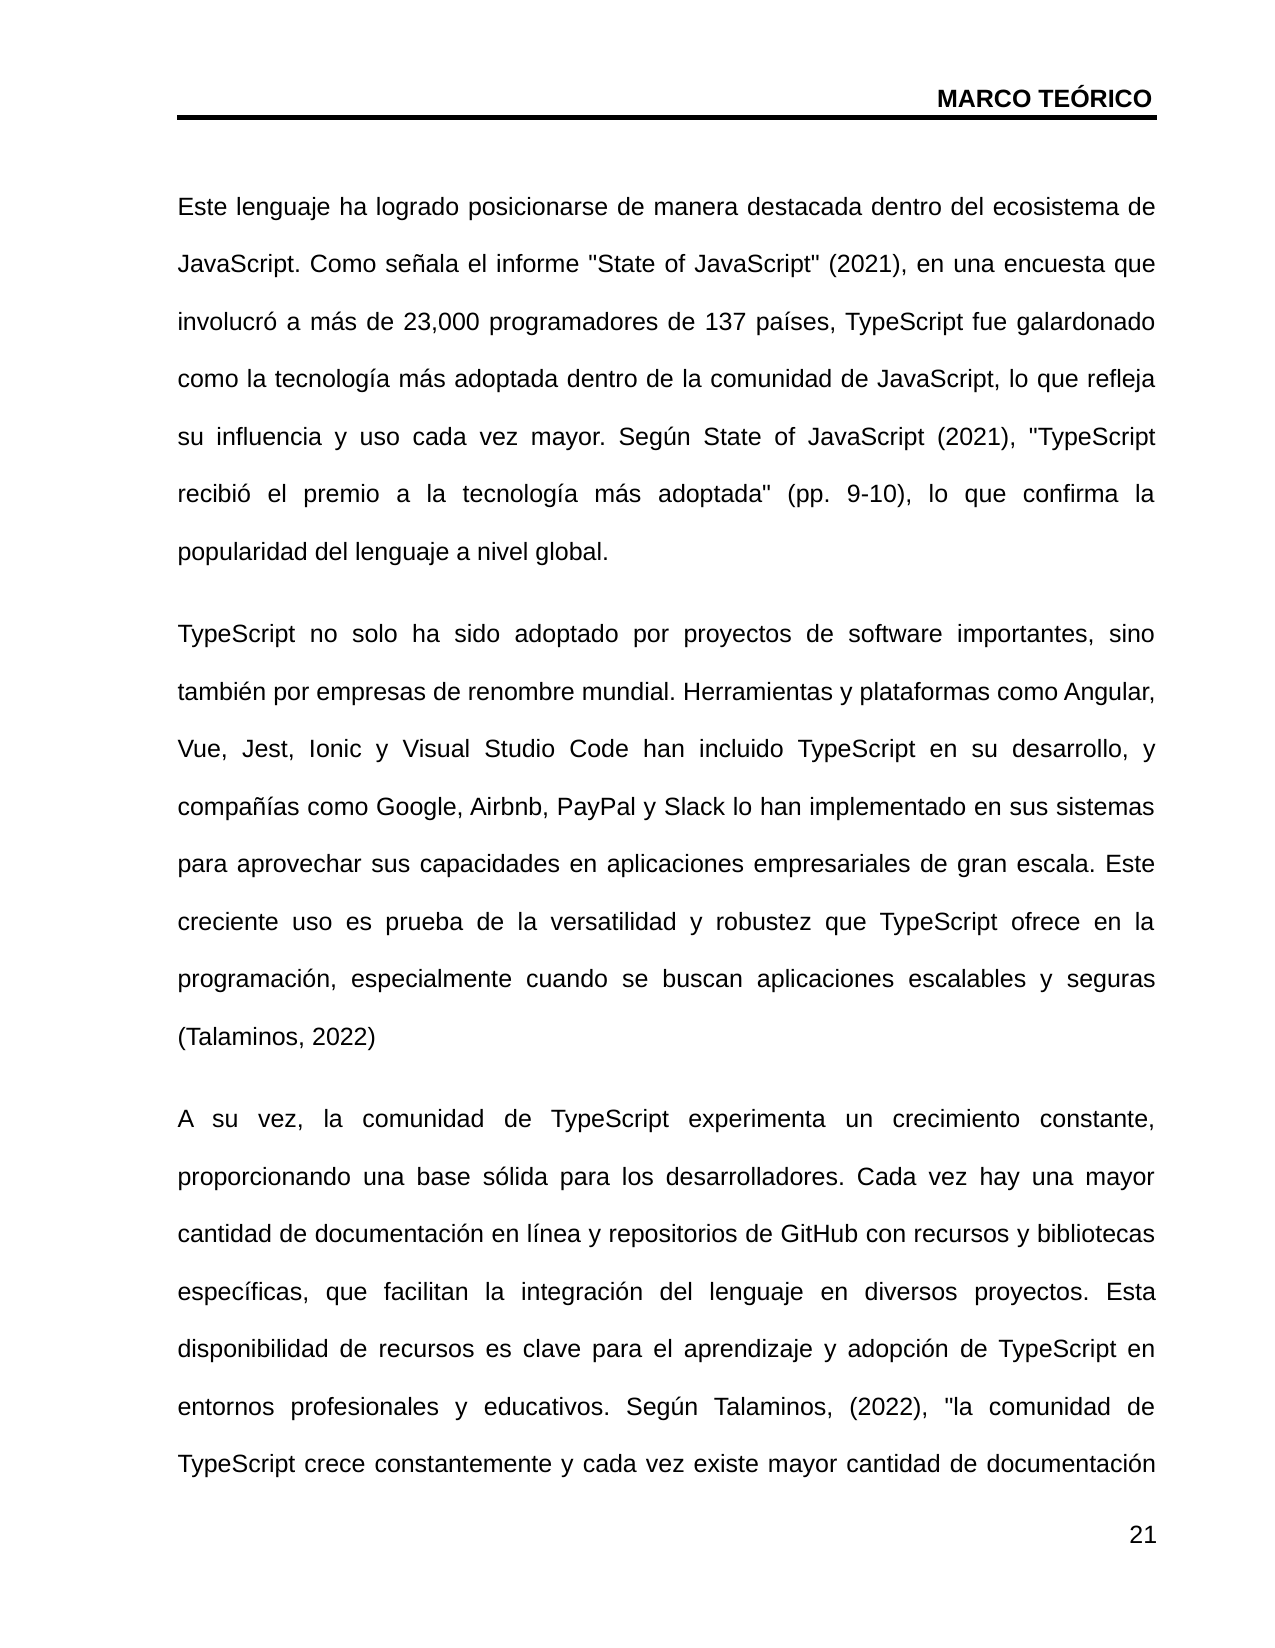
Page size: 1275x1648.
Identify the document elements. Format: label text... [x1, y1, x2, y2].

text TypeScript no solo ha sido adoptado por proyectos de software importantes, sino también por empresas de renombre mundial. Herramientas y plataformas como Angular, Vue, Jest, Ionic y Visual Studio Code han incluido TypeScript en su desarrollo, y compañías como Google, Airbnb, PayPal y Slack lo han implementado en sus sistemas para aprovechar sus capacidades en aplicaciones empresariales de gran escala. Este creciente uso es prueba de la versatilidad y robustez que TypeScript ofrece en la programación, especialmente cuando se buscan aplicaciones escalables y seguras (Talaminos, 2022) [177, 619, 1157, 1051]
text Este lenguaje ha logrado posicionarse de manera destacada dentro del ecosistema de JavaScript. Como señala el informe "State of JavaScript" (2021), en una encuesta que involucró a más de 23,000 programadores de 137 países, TypeScript fue galardonado como la tecnología más adoptada dentro de la comunidad de JavaScript, lo que refleja su influencia y uso cada vez mayor. Según State of JavaScript (2021), "TypeScript recibió el premio a la tecnología más adoptada" (pp. 9-10), lo que confirma la popularidad del lenguaje a nivel global. [177, 192, 1157, 566]
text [177, 1104, 1157, 1478]
